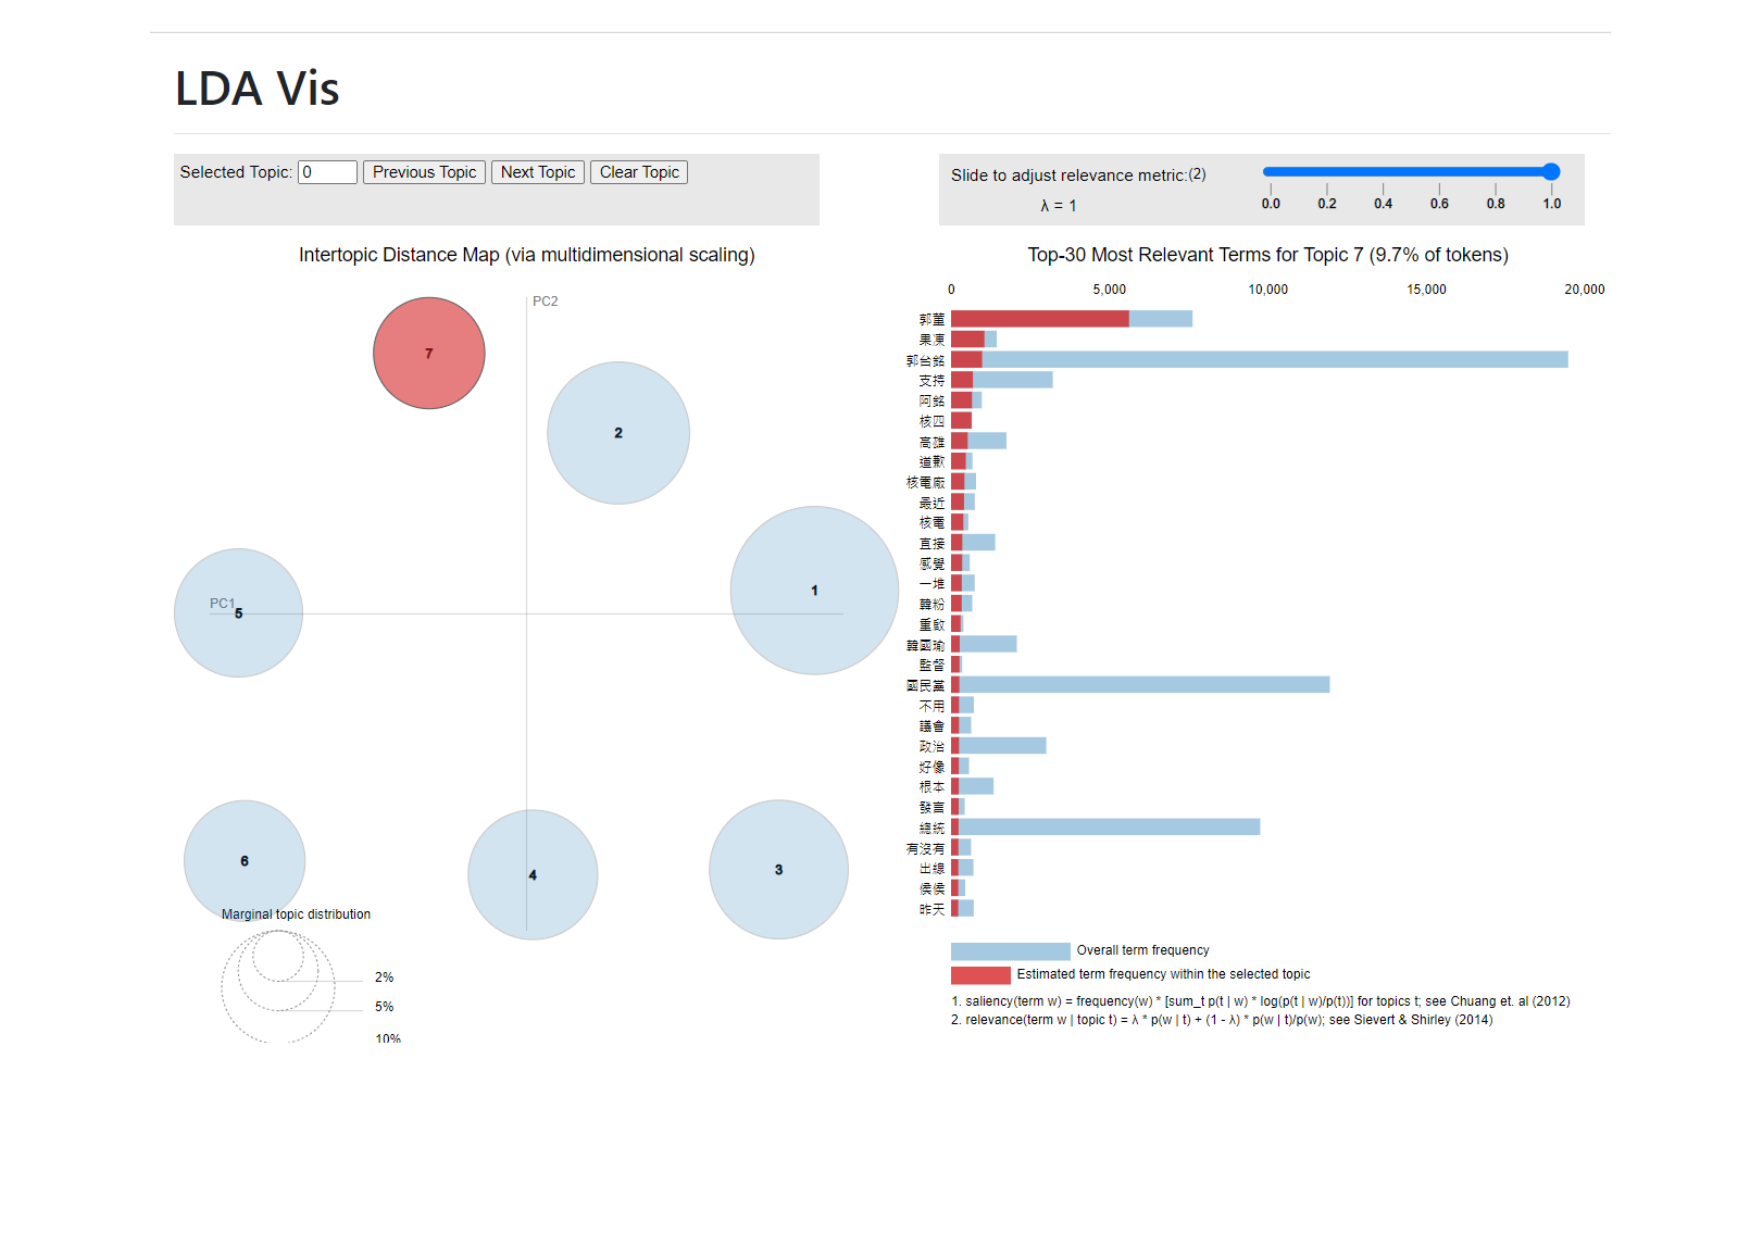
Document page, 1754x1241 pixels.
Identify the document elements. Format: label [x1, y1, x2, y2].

picture [150, 31, 1612, 1046]
